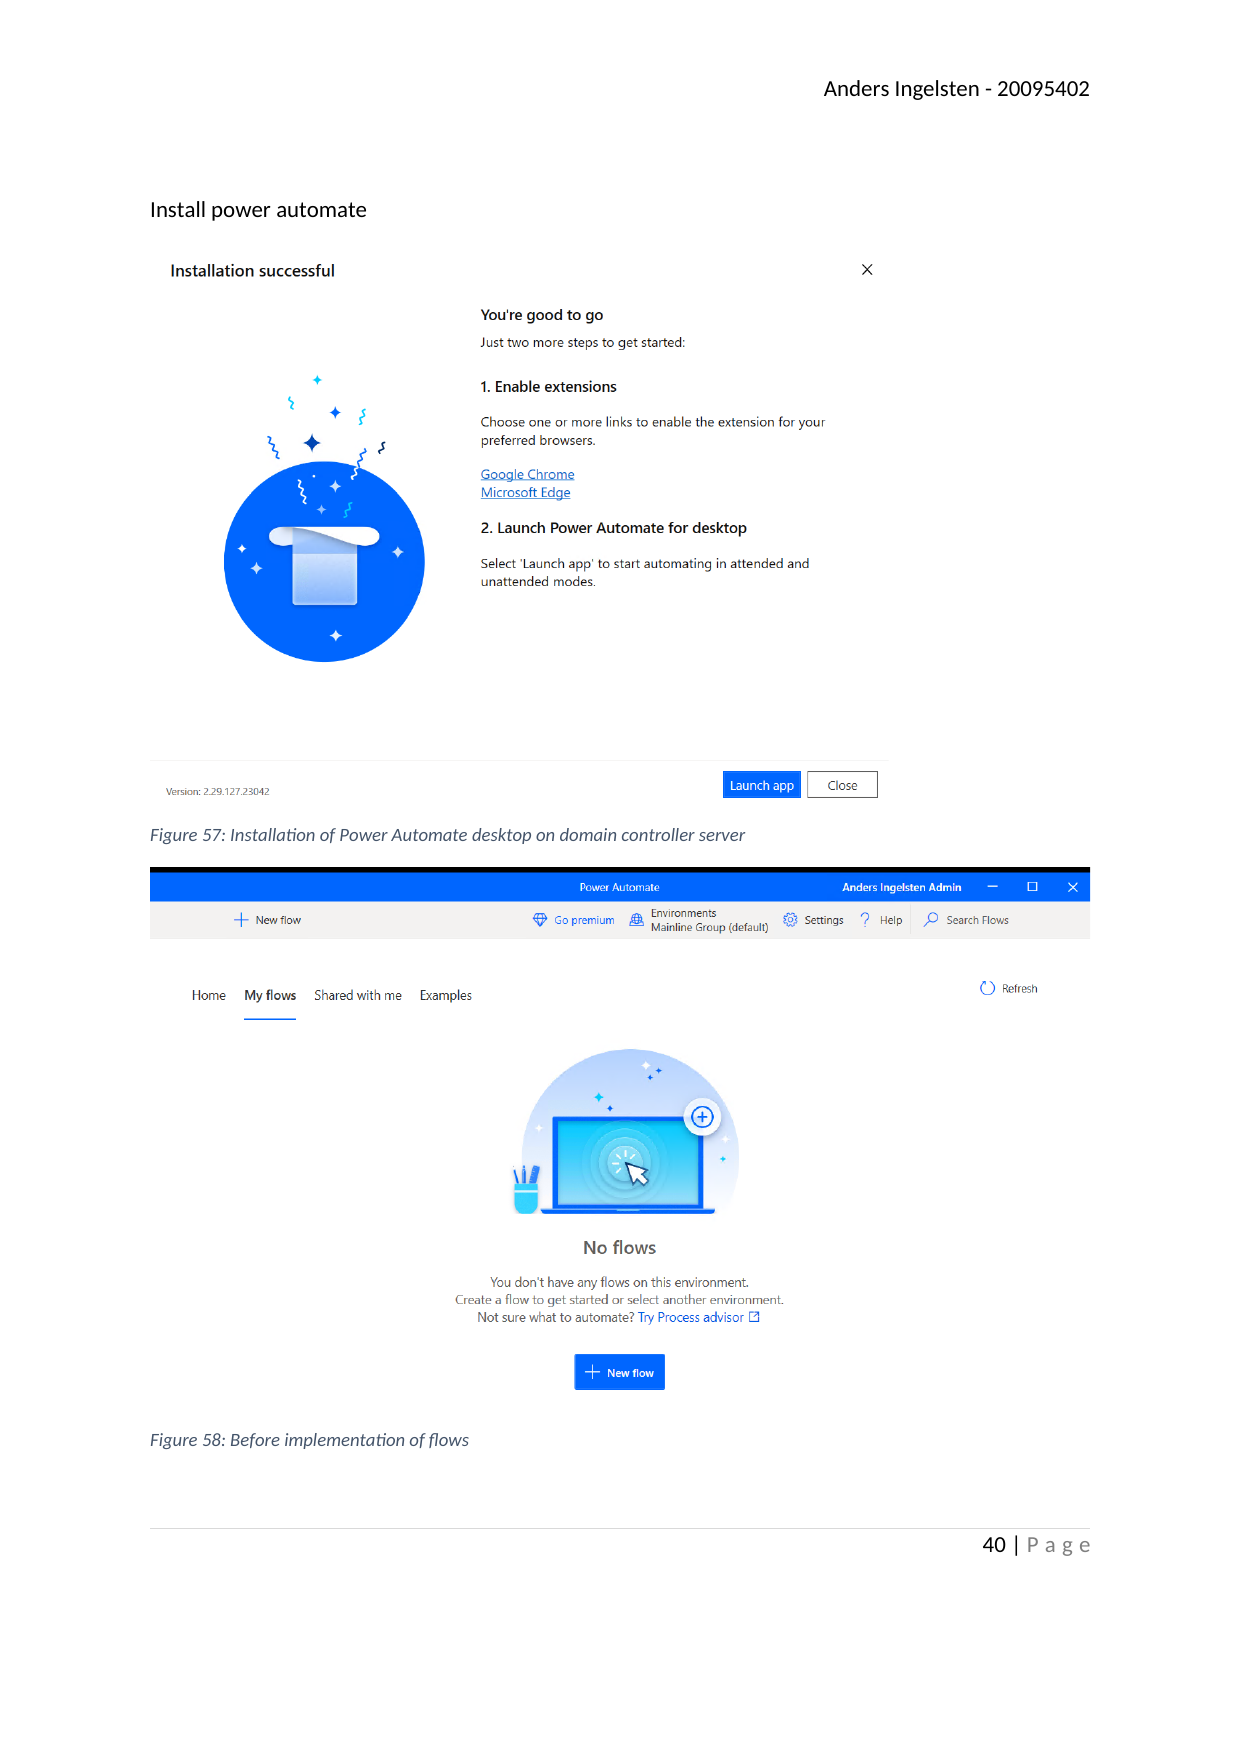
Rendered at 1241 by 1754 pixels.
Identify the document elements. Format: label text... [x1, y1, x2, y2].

picture [150, 867, 1091, 1410]
picture [150, 242, 889, 805]
text Install power automate [150, 195, 1090, 223]
